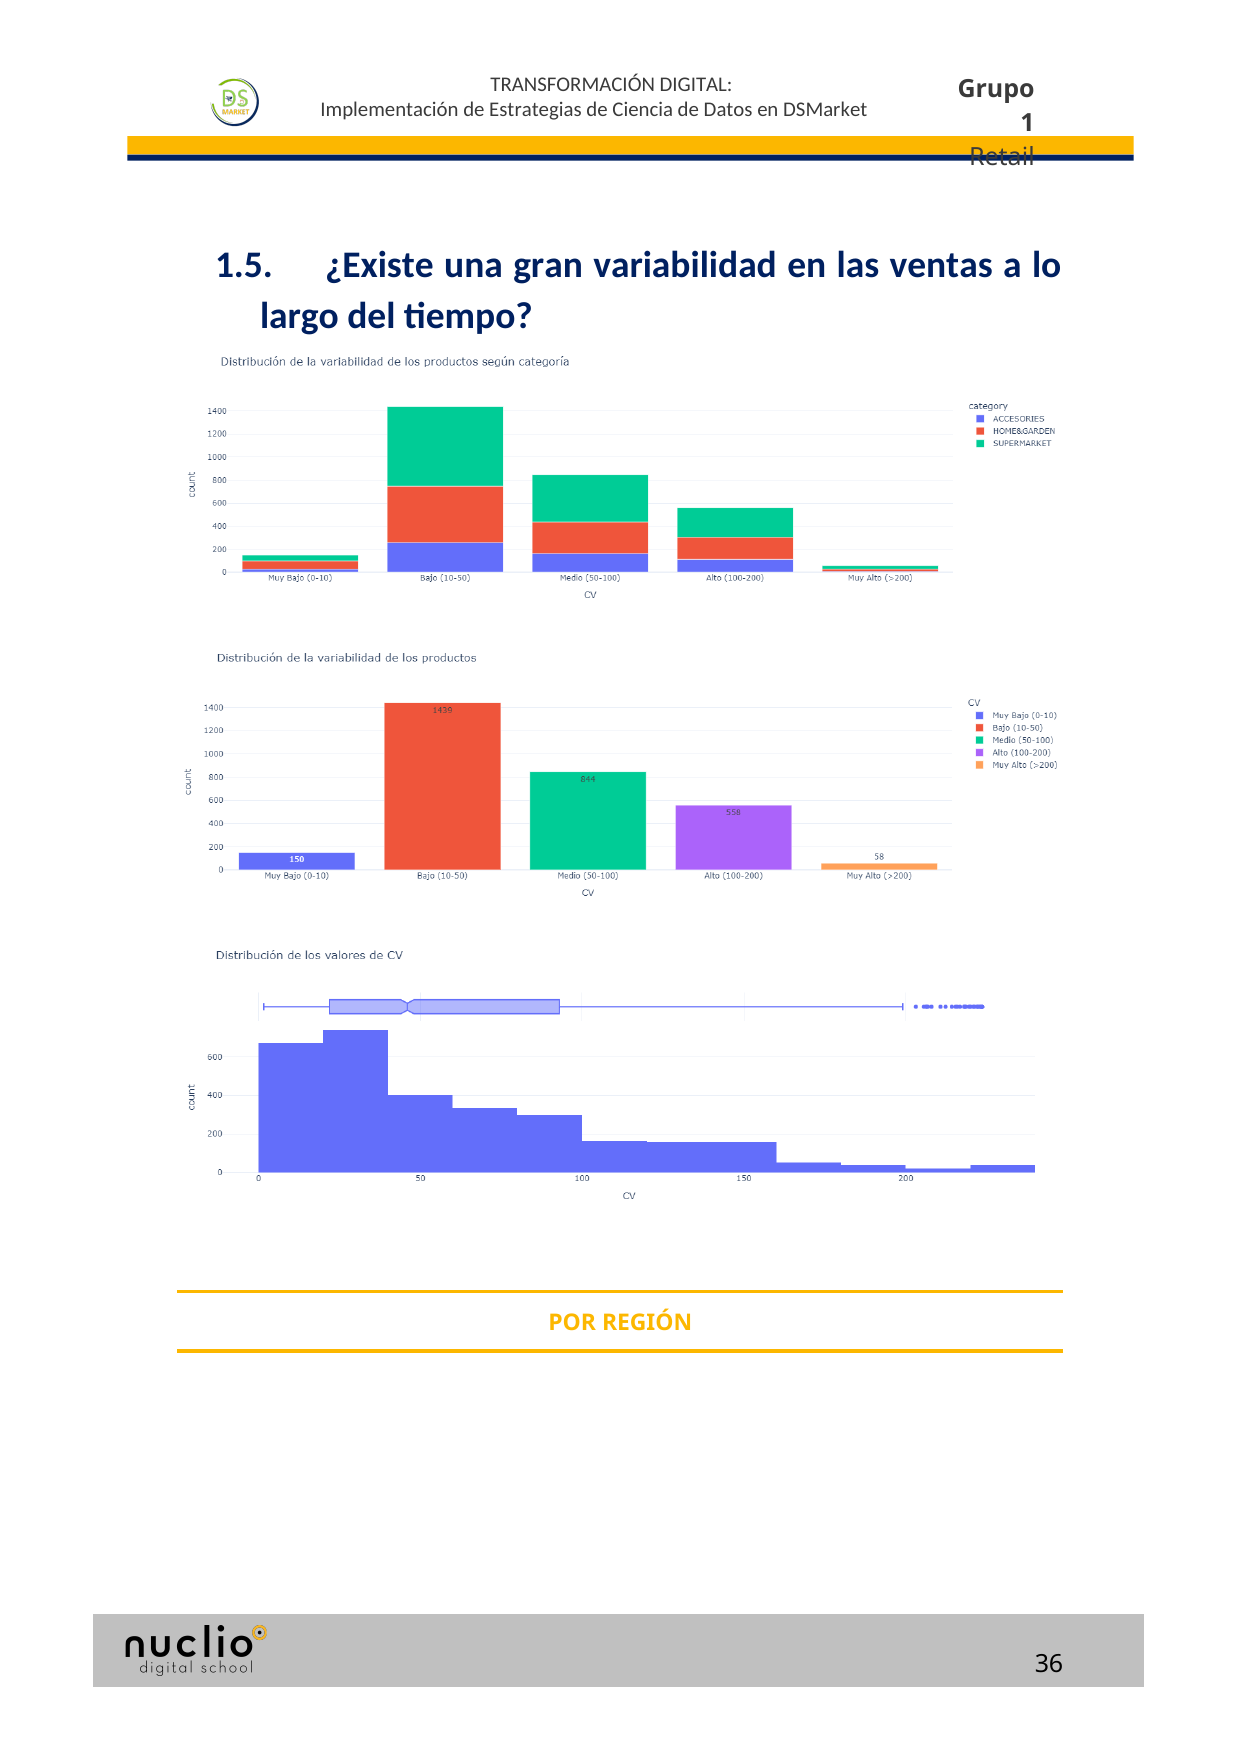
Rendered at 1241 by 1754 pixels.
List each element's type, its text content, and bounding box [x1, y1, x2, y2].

picture [125, 1625, 267, 1676]
picture [177, 931, 1063, 1208]
picture [205, 70, 264, 127]
subtitle ¿Existe una gran variabilidad en las ventas a lo largo del tiempo? [215, 241, 1063, 337]
text POR REGIÓN [177, 1293, 1063, 1349]
picture [177, 646, 1063, 908]
picture [177, 350, 1063, 623]
